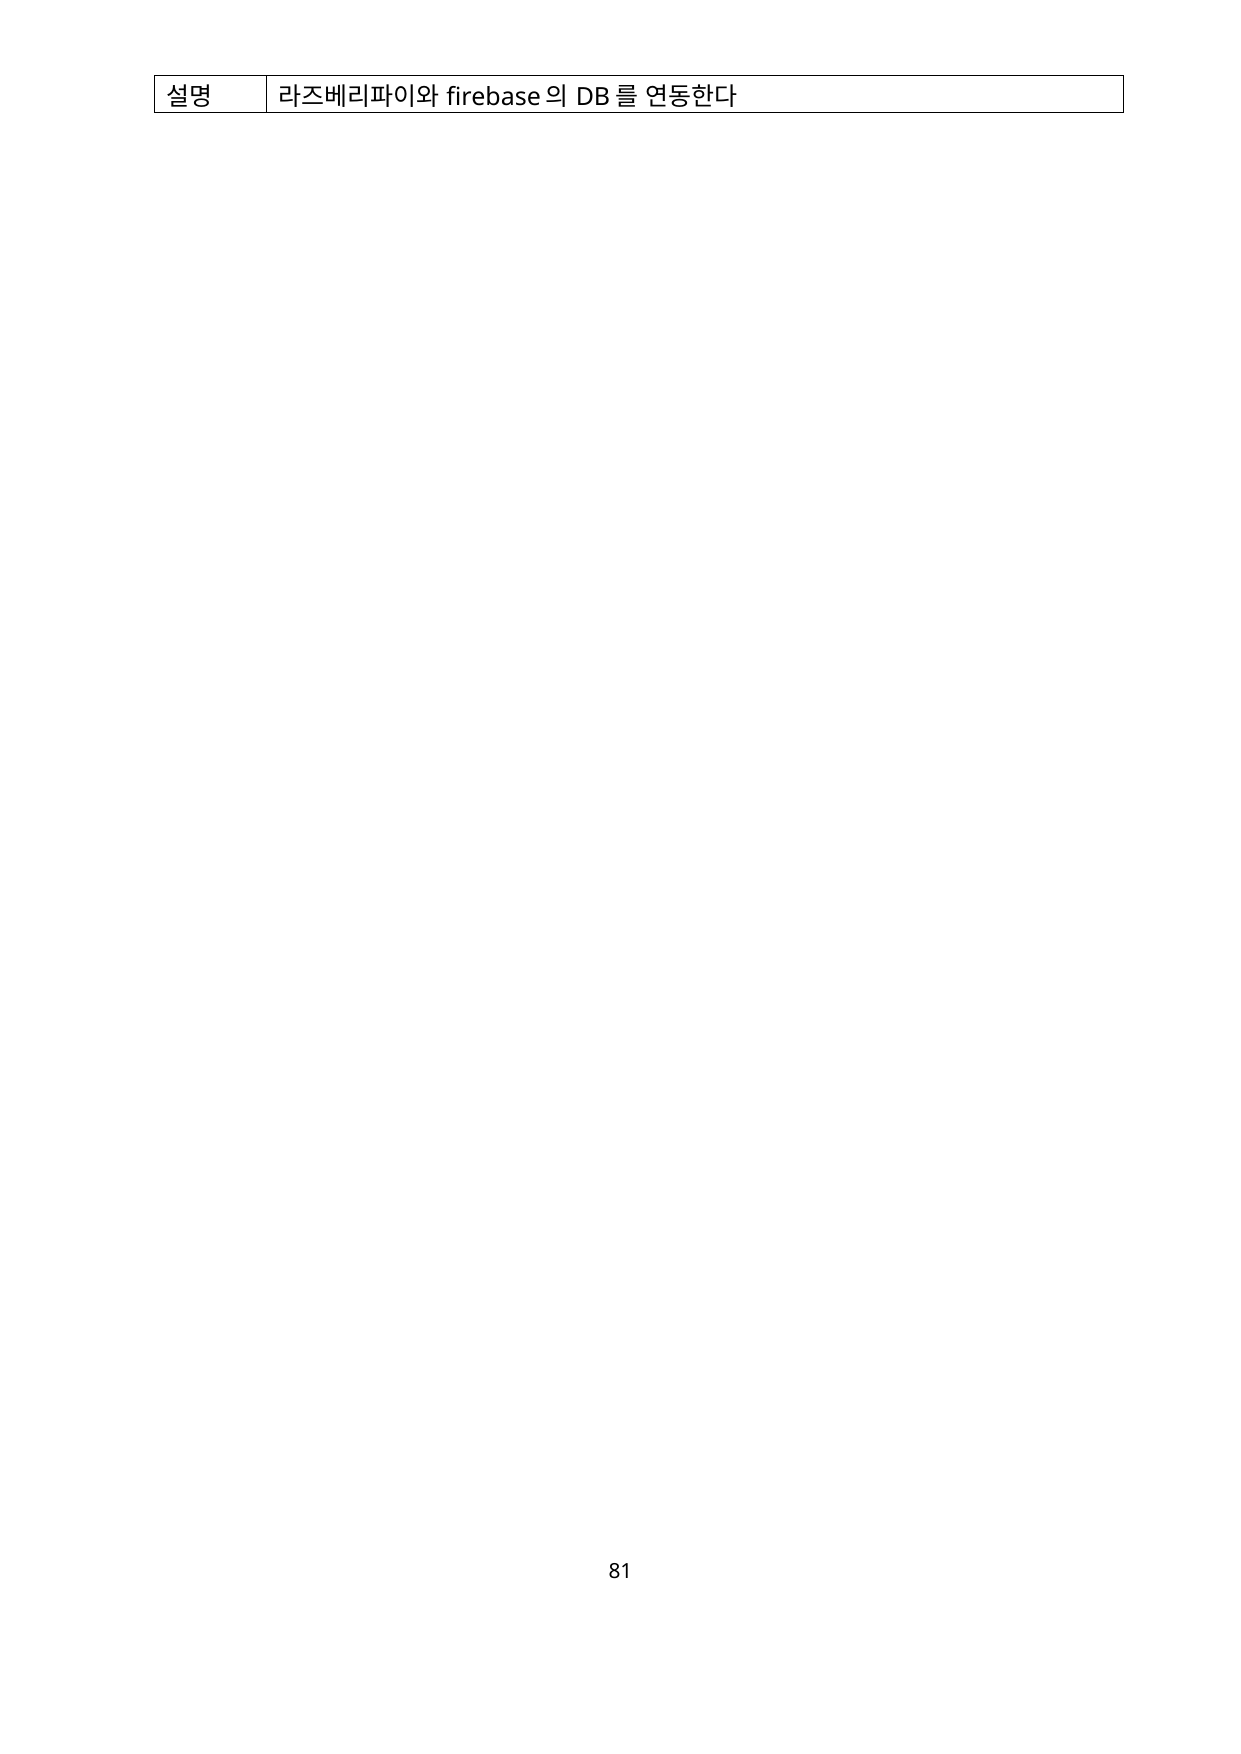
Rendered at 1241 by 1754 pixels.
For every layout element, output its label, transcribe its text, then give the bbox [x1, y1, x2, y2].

table_cell 설명 [155, 76, 266, 112]
table_cell 라즈베리파이와 firebase의 DB를 연동한다 [267, 76, 1123, 112]
